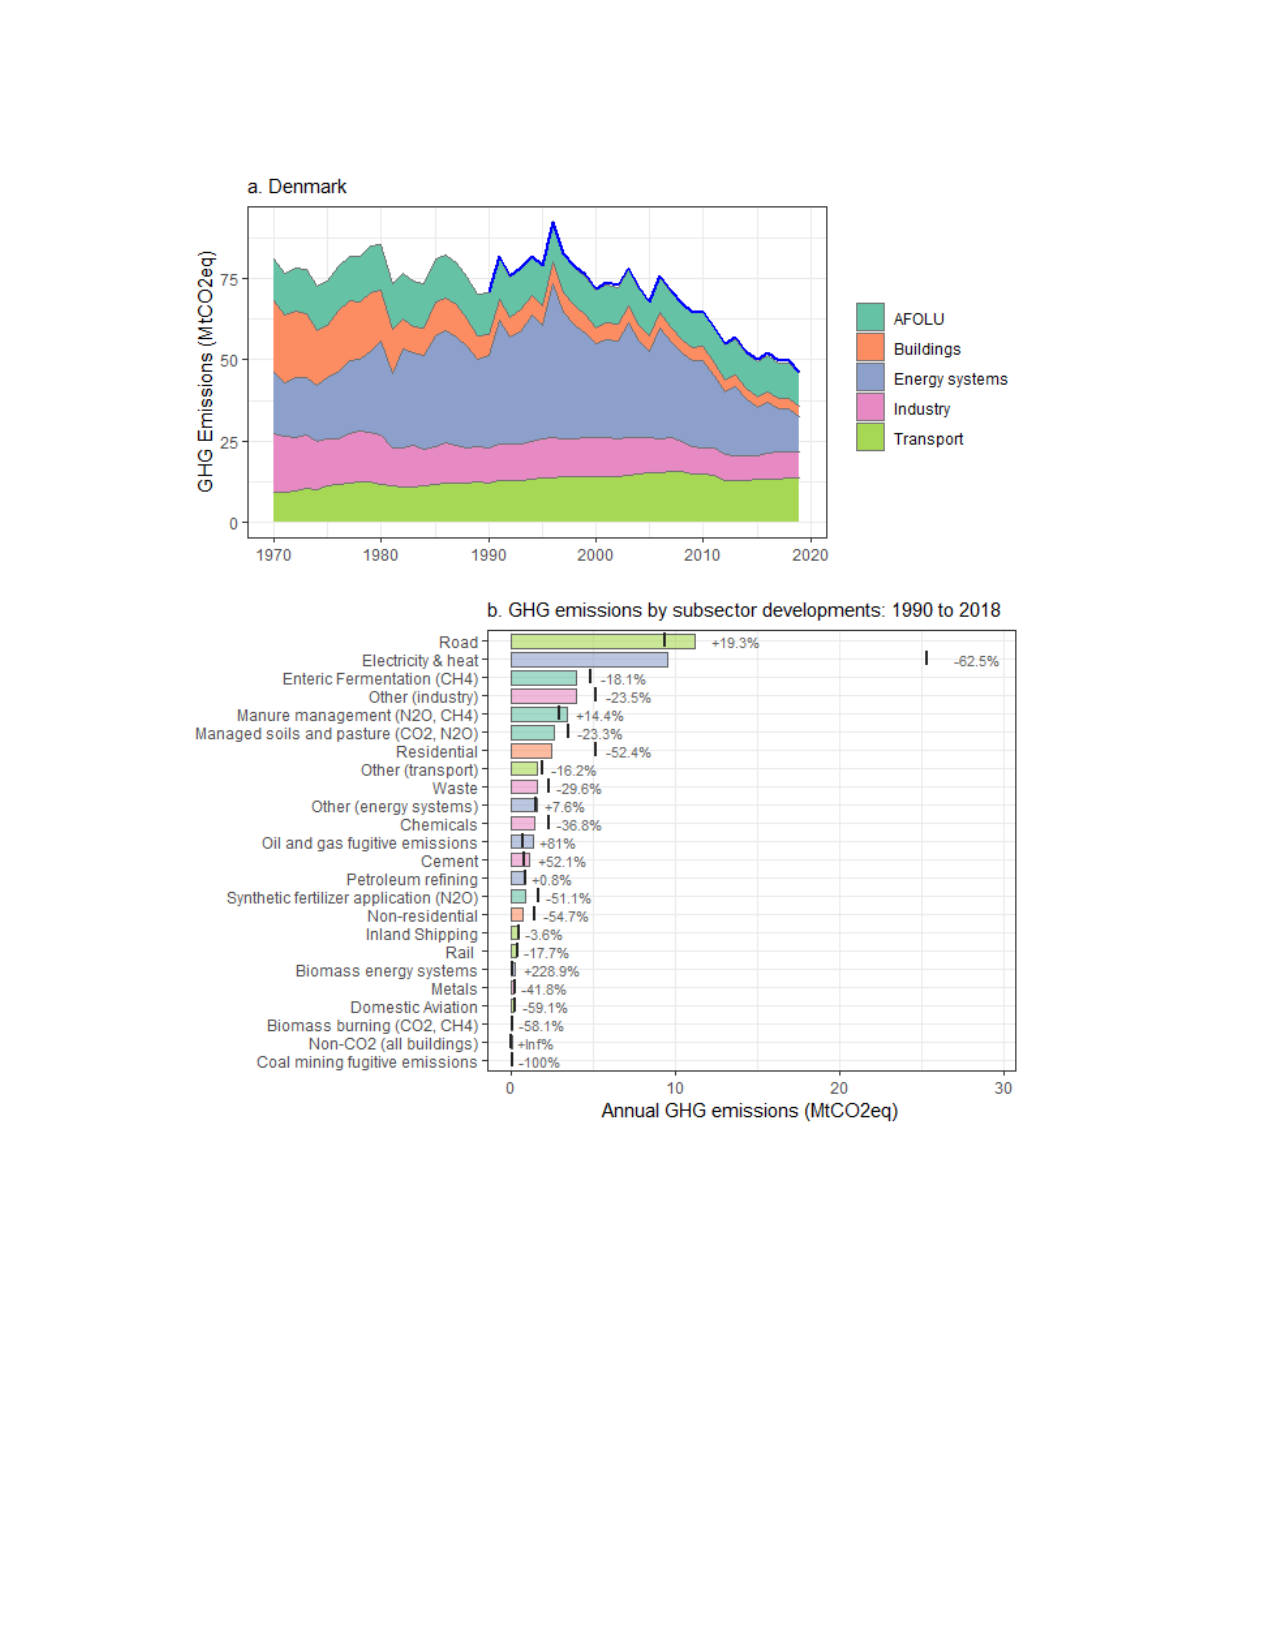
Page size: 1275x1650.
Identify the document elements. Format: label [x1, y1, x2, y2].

picture [168, 150, 1044, 1150]
